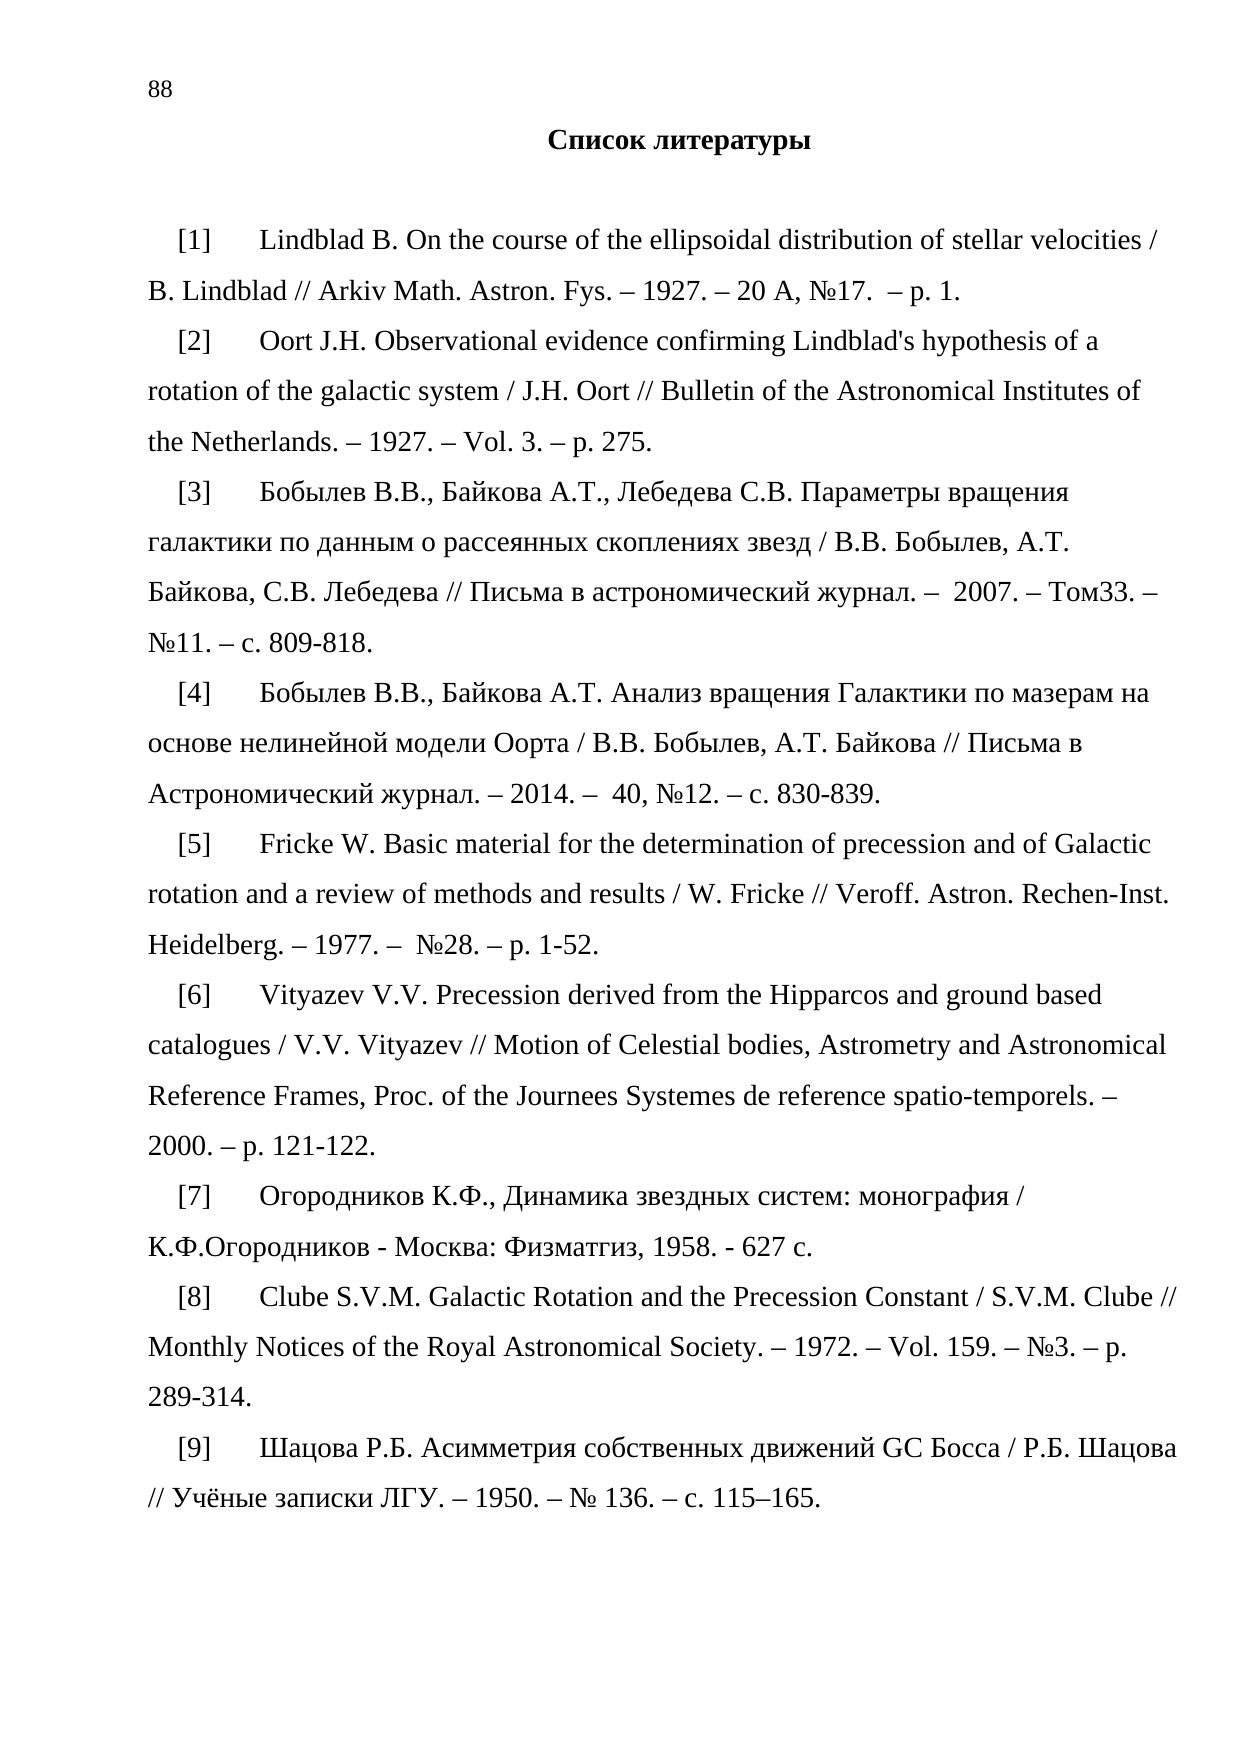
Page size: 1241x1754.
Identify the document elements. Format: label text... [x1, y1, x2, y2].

list Lindblad В. On the course of the ellipsoidal distribution of stellar velocities / В. Lindblad // Arkiv Math. Astron. Fys. – 1927. – 20 A, №17. – p. 1. [148, 222, 1181, 306]
list Clube S.V.M. Galactic Rotation and the Precession Constant / S.V.M. Clube // Monthly Notices of the Royal Astronomical Society. – 1972. – Vol. 159. – №3. – p. 289-314. [148, 1279, 1181, 1413]
list Oort J.H. Observational evidence confirming Lindblad's hypothesis of a rotation of the galactic system / J.H. Oort // Bulletin of the Astronomical Institutes of the Netherlands. – 1927. – Vol. 3. – p. 275. [148, 323, 1181, 457]
list Шацова Р.Б. Асимметрия собственных движений GC Босса / Р.Б. Шацова // Учёные записки ЛГУ. – 1950. – № 136. – с. 115–165. [148, 1430, 1181, 1514]
list Огородников К.Ф., Динамика звездных систем: монография / К.Ф.Огородников - Москва: Физматгиз, 1958. - 627 с. [148, 1178, 1181, 1262]
list Fricke W. Basic material for the determination of precession and of Galactic rotation and a review of methods and results / W. Fricke // Veroff. Astron. Rechen-Inst. Heidelberg. – 1977. – №28. – p. 1-52. [148, 826, 1181, 960]
list Vityazev V.V. Precession derived from the Hipparcos and ground based catalogues / V.V. Vityazev // Motion of Celestial bodies, Astrometry and Astronomical Reference Frames, Proc. of the Journees Systemes de reference spatio-temporels. – 2000. – p. 121-122. [148, 977, 1181, 1162]
list Бобылев В.В., Байкова А.Т., Лебедева С.В. Параметры вращения галактики по данным о рассеянных скоплениях звезд / В.В. Бобылев, А.Т. Байкова, С.В. Лебедева // Письма в астрономический журнал. – 2007. – Том33. – №11. – с. 809-818. [148, 474, 1181, 658]
subtitle Список литературы [148, 122, 1181, 155]
list Бобылев В.В., Байкова А.Т. Анализ вращения Галактики по мазерам на основе нелинейной модели Оорта / В.В. Бобылев, А.Т. Байкова // Письма в Астрономический журнал. – 2014. – 40, №12. – с. 830-839. [148, 675, 1181, 809]
